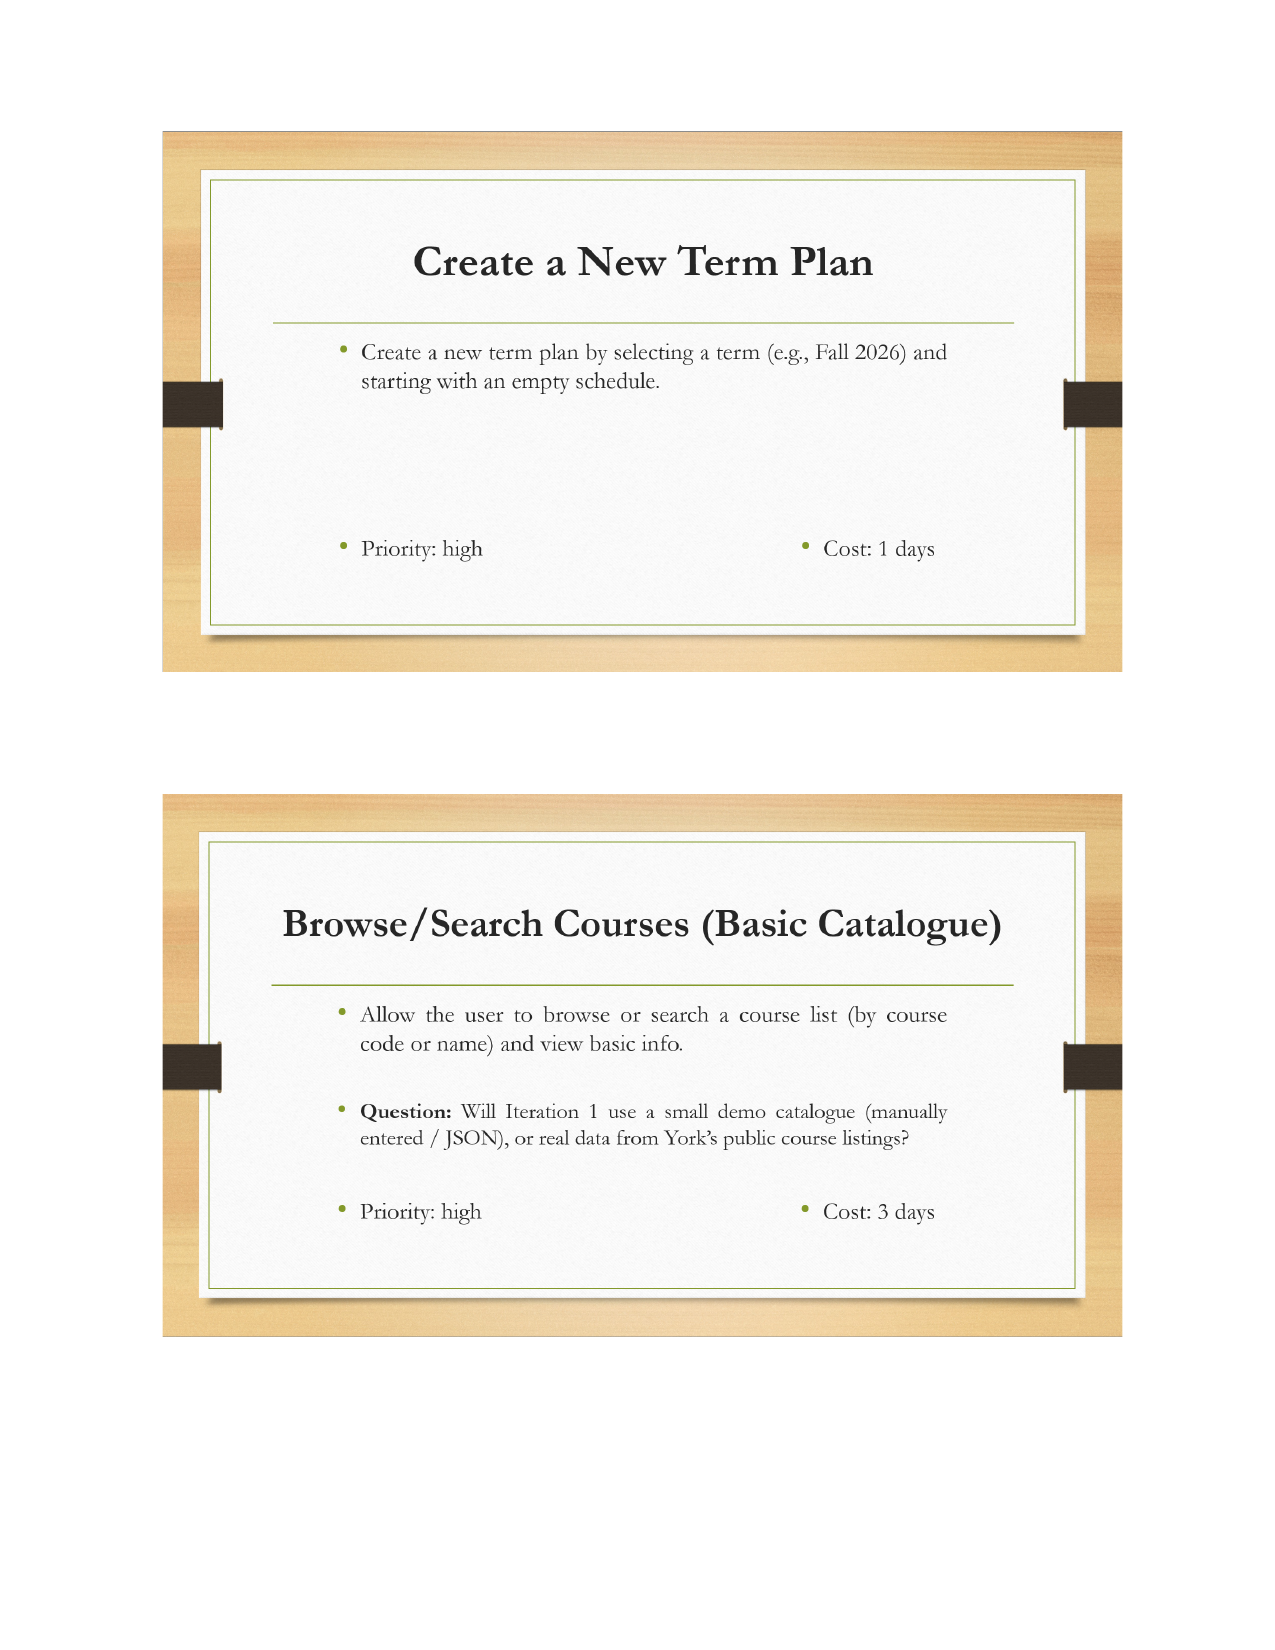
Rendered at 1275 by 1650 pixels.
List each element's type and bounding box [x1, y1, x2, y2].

picture [162, 131, 1123, 672]
picture [162, 794, 1123, 1337]
